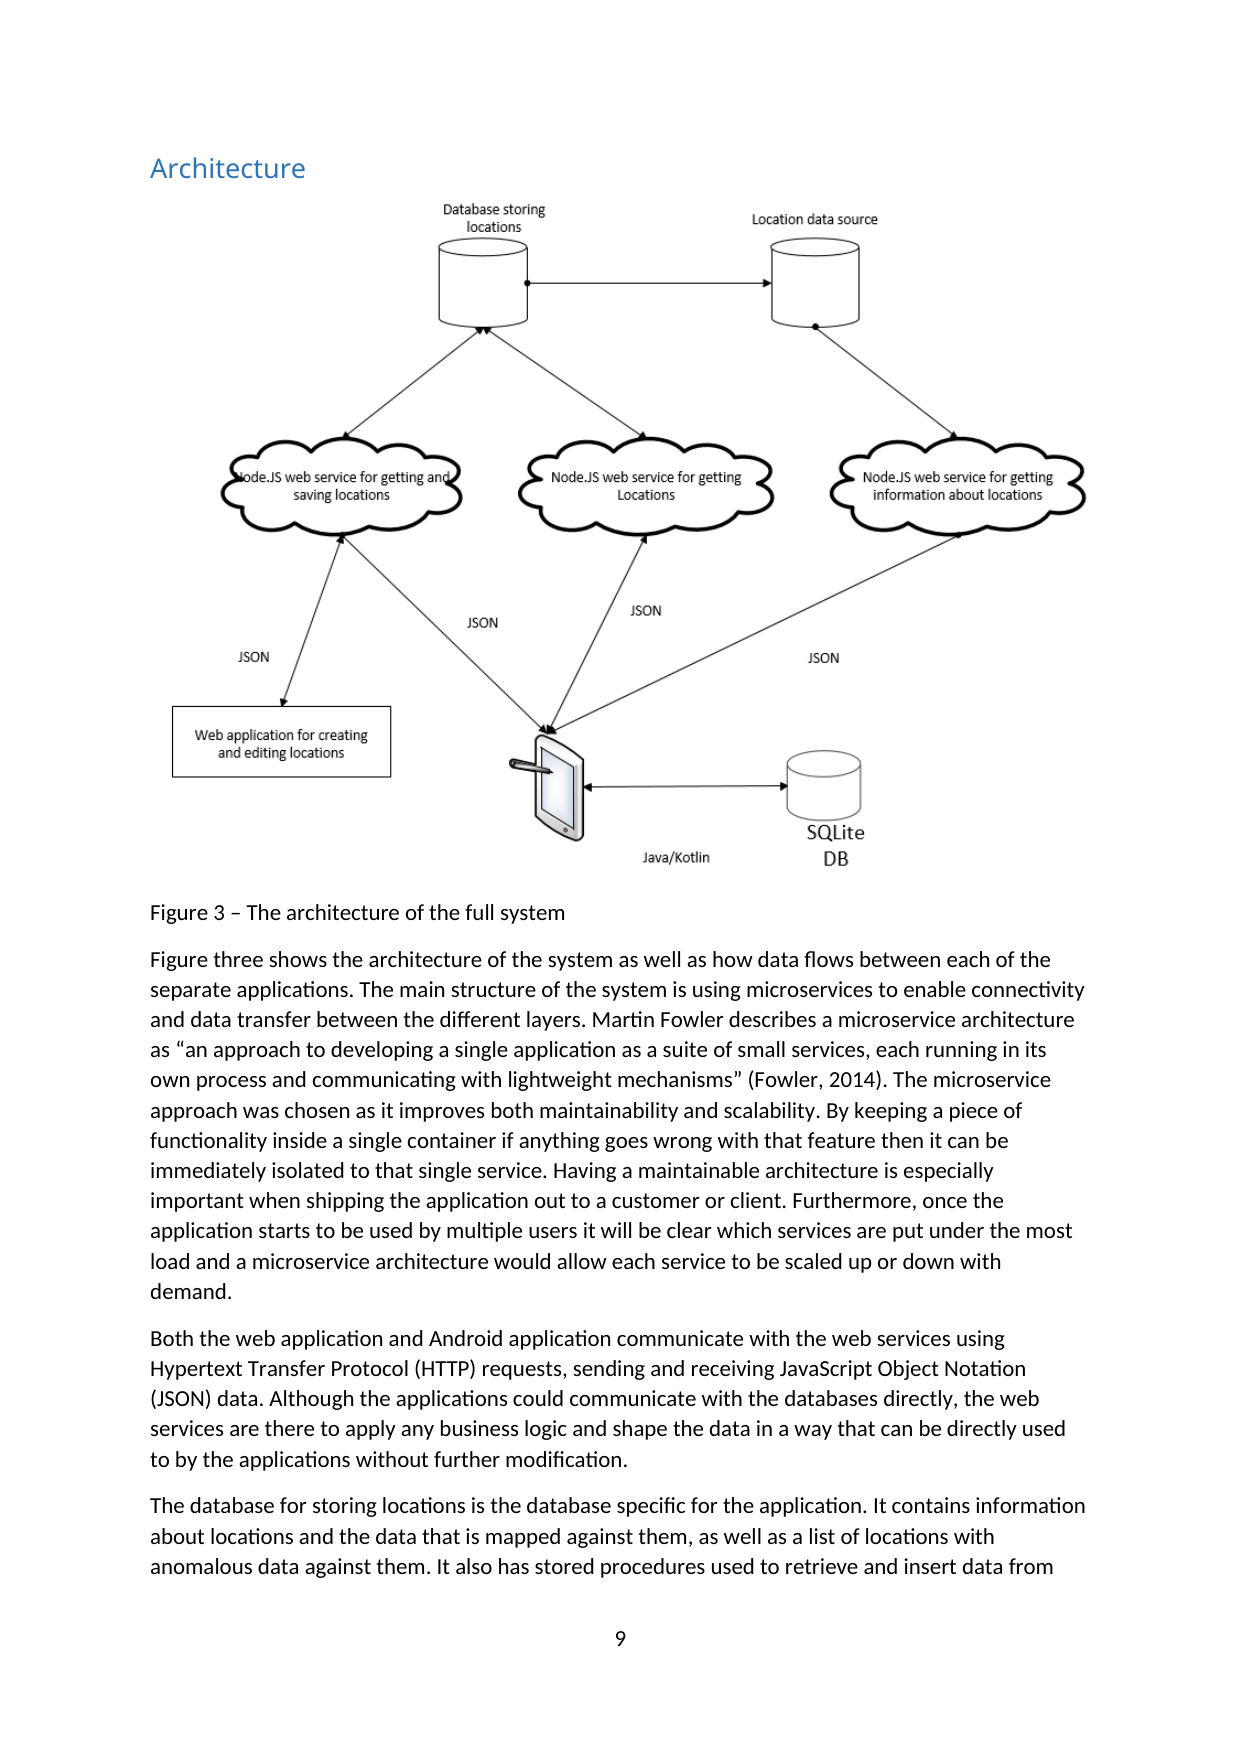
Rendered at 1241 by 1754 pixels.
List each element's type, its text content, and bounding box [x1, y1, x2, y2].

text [150, 1492, 1090, 1580]
picture [150, 189, 1091, 879]
text Figure three shows the architecture of the system as well as how data flows between each of the separate applications. The main structure of the system is using microservices to enable connectivity and data transfer between the different layers. Martin Fowler describes a microservice architecture as “an approach to developing a single application as a suite of small services, each running in its own process and communicating with lightweight mechanisms” (Fowler, 2014). The microservice approach was chosen as it improves both maintainability and scalability. By keeping a piece of functionality inside a single container if anything goes wrong with that feature then it can be immediately isolated to that single service. Having a maintainable architecture is especially important when shipping the application out to a customer or client. Furthermore, once the application starts to be used by multiple users it will be clear which services are put under the most load and a microservice architecture would allow each service to be scaled up or down with demand. [150, 945, 1090, 1305]
text Figure 3 – The architecture of the full system [150, 898, 1090, 926]
text Both the web application and Android application communicate with the web services using Hypertext Transfer Protocol (HTTP) requests, sending and receiving JavaScript Object Notation (JSON) data. Although the applications could communicate with the databases directly, the web services are there to apply any business logic and shape the data in a way that can be directly used to by the applications without further modification. [150, 1324, 1090, 1473]
subtitle Architecture [150, 150, 1090, 187]
